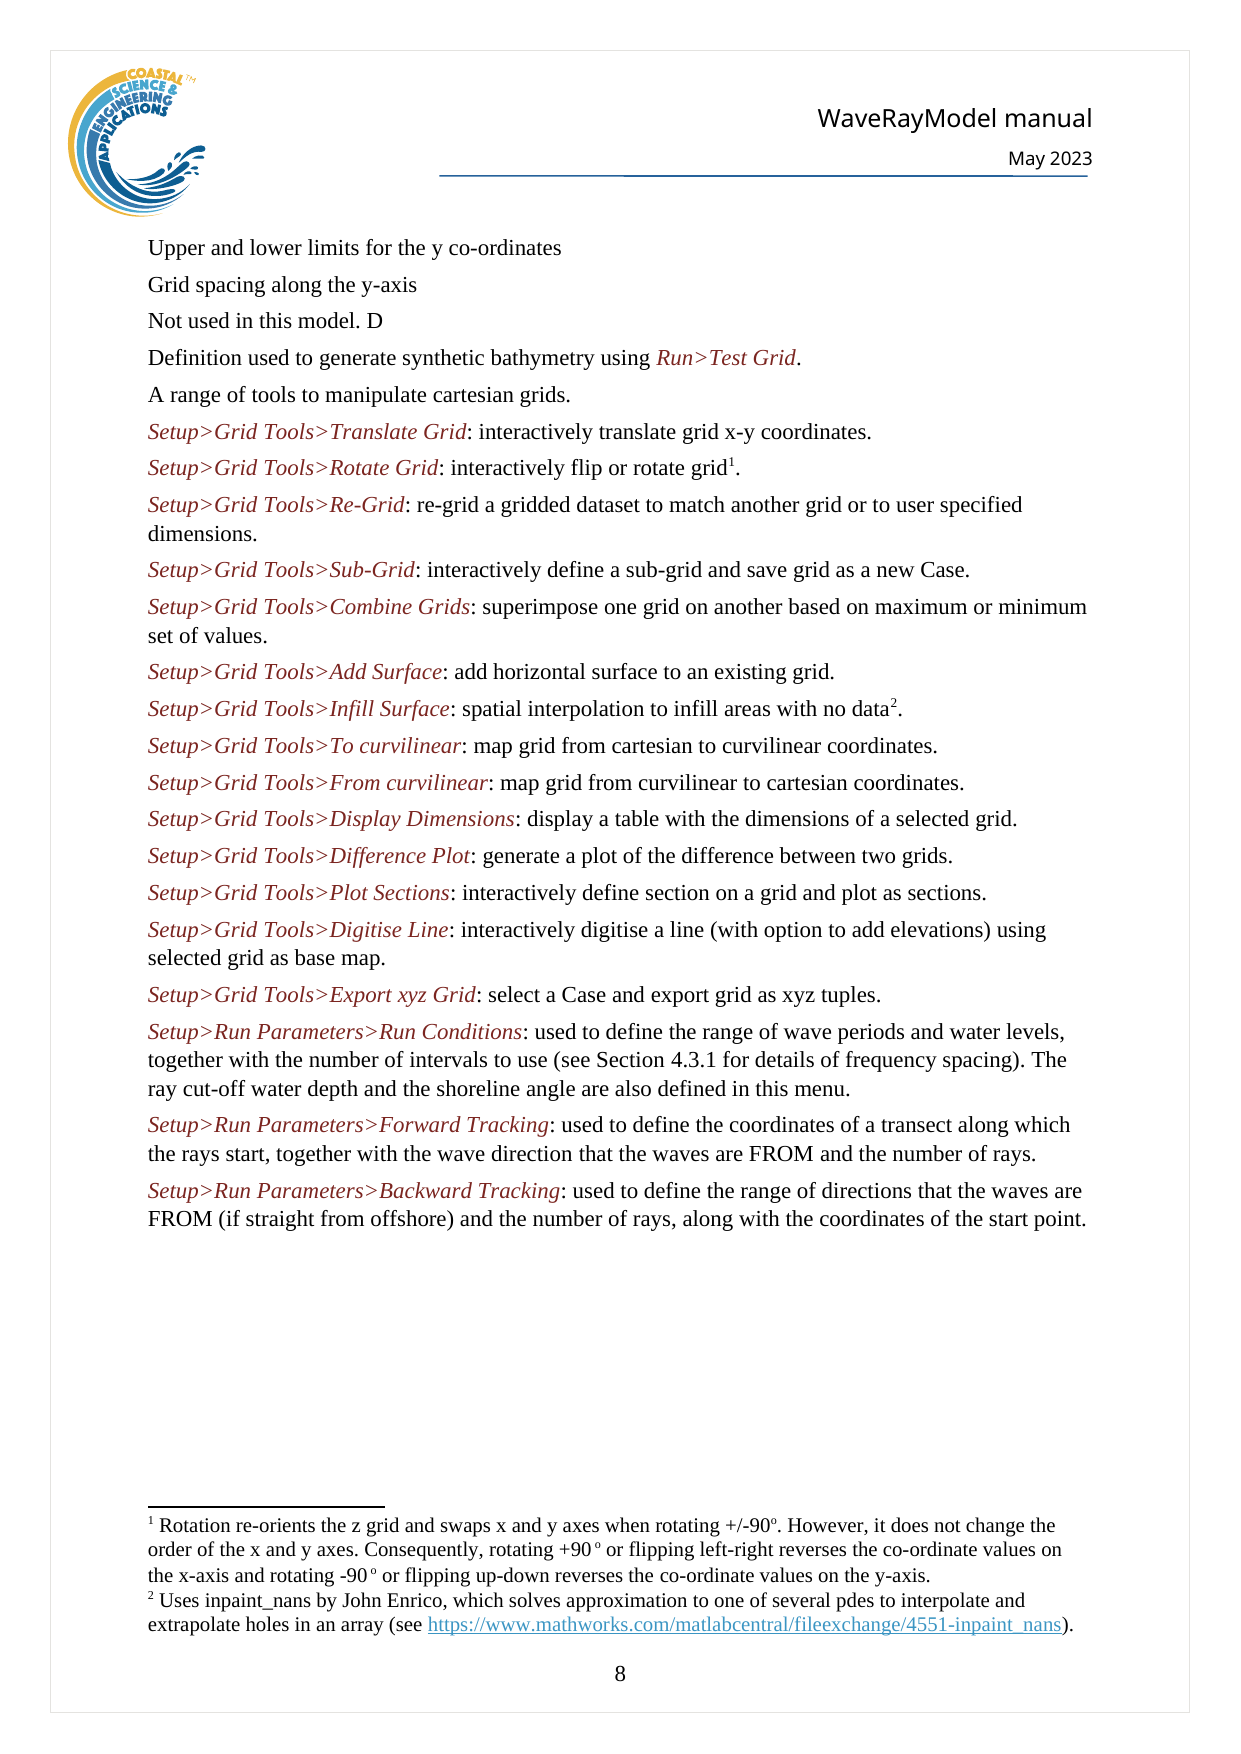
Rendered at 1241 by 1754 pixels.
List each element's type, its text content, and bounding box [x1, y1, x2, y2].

text Setup>Grid Tools>Display Dimensions: display a table with the dimensions of a selected grid. [148, 806, 1093, 832]
text Setup>Grid Tools>From curvilinear: map grid from curvilinear to cartesian coordinates. [148, 769, 1093, 795]
text A range of tools to manipulate cartesian grids. [148, 381, 1093, 407]
text Setup>Grid Tools>To curvilinear: map grid from cartesian to curvilinear coordinates. [148, 732, 1093, 758]
text Definition used to generate synthetic bathymetry using Run>Test Grid. [148, 344, 1093, 371]
text Setup>Run Parameters>Backward Tracking: used to define the range of directions that the waves are FROM (if straight from offshore) and the number of rays, along with the coordinates of the start point. [148, 1177, 1093, 1231]
text Grid spacing along the y-axis [148, 271, 1093, 297]
text Upper and lower limits for the y co-ordinates [148, 234, 1093, 260]
text Setup>Grid Tools>Digitise Line: interactively digitise a line (with option to add elevations) using selected grid as base map. [148, 916, 1093, 971]
text Setup>Run Parameters>Forward Tracking: used to define the coordinates of a transect along which the rays start, together with the wave direction that the waves are FROM and the number of rays. [148, 1111, 1093, 1166]
text Setup>Grid Tools>Combine Grids: superimpose one grid on another based on maximum or minimum set of values. [148, 593, 1093, 648]
text Setup>Grid Tools>Difference Plot: generate a plot of the difference between two grids. [148, 842, 1093, 869]
text Setup>Grid Tools>Add Surface: add horizontal surface to an existing grid. [148, 658, 1093, 685]
text Setup>Grid Tools>Rotate Grid: interactively flip or rotate grid. [148, 454, 1093, 481]
text Setup>Grid Tools>Re-Grid: re-grid a gridded dataset to match another grid or to user specified dimensions. [148, 491, 1093, 546]
text Setup>Grid Tools>Sub-Grid: interactively define a sub-grid and save grid as a new Case. [148, 556, 1093, 583]
text Setup>Grid Tools>Translate Grid: interactively translate grid x-y coordinates. [148, 418, 1093, 444]
text Setup>Grid Tools>Plot Sections: interactively define section on a grid and plot as sections. [148, 879, 1093, 905]
text Setup>Grid Tools>Infill Surface: spatial interpolation to infill areas with no data. [148, 695, 1093, 722]
text Setup>Grid Tools>Export xyz Grid: select a Case and export grid as xyz tuples. [148, 981, 1093, 1007]
text Setup>Run Parameters>Run Conditions: used to define the range of wave periods and water levels, together with the number of intervals to use (see Section 4.3.1 for details of frequency spacing). The ray cut-off water depth and the shoreline angle are also defined in this menu. [148, 1018, 1093, 1101]
text Not used in this model. D [148, 307, 1093, 334]
